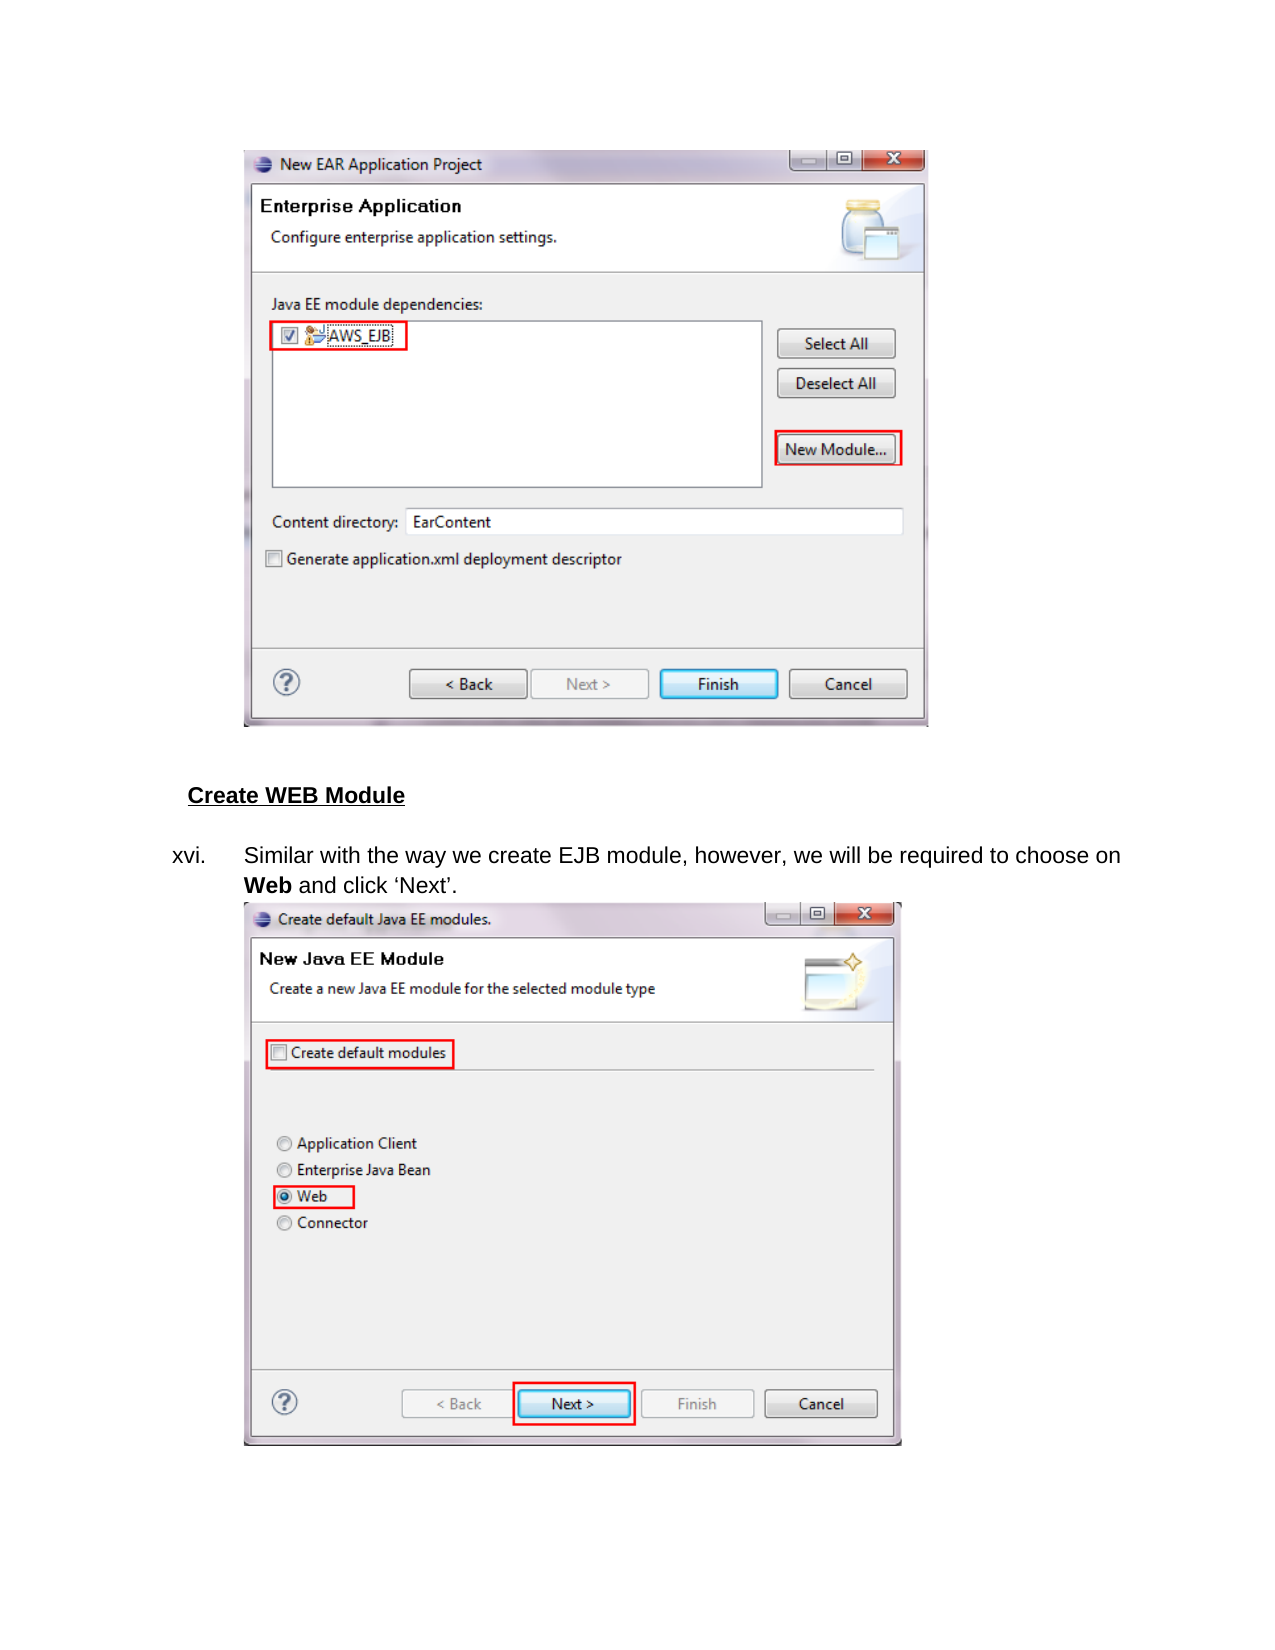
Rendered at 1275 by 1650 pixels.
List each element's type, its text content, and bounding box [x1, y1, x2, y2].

picture [243, 150, 929, 727]
list Similar with the way we create EJB module, however, we will be required to choose on Web and click ‘Next’. [206, 842, 1125, 899]
picture [243, 902, 902, 1446]
subtitle Create WEB Module [187, 782, 1125, 808]
